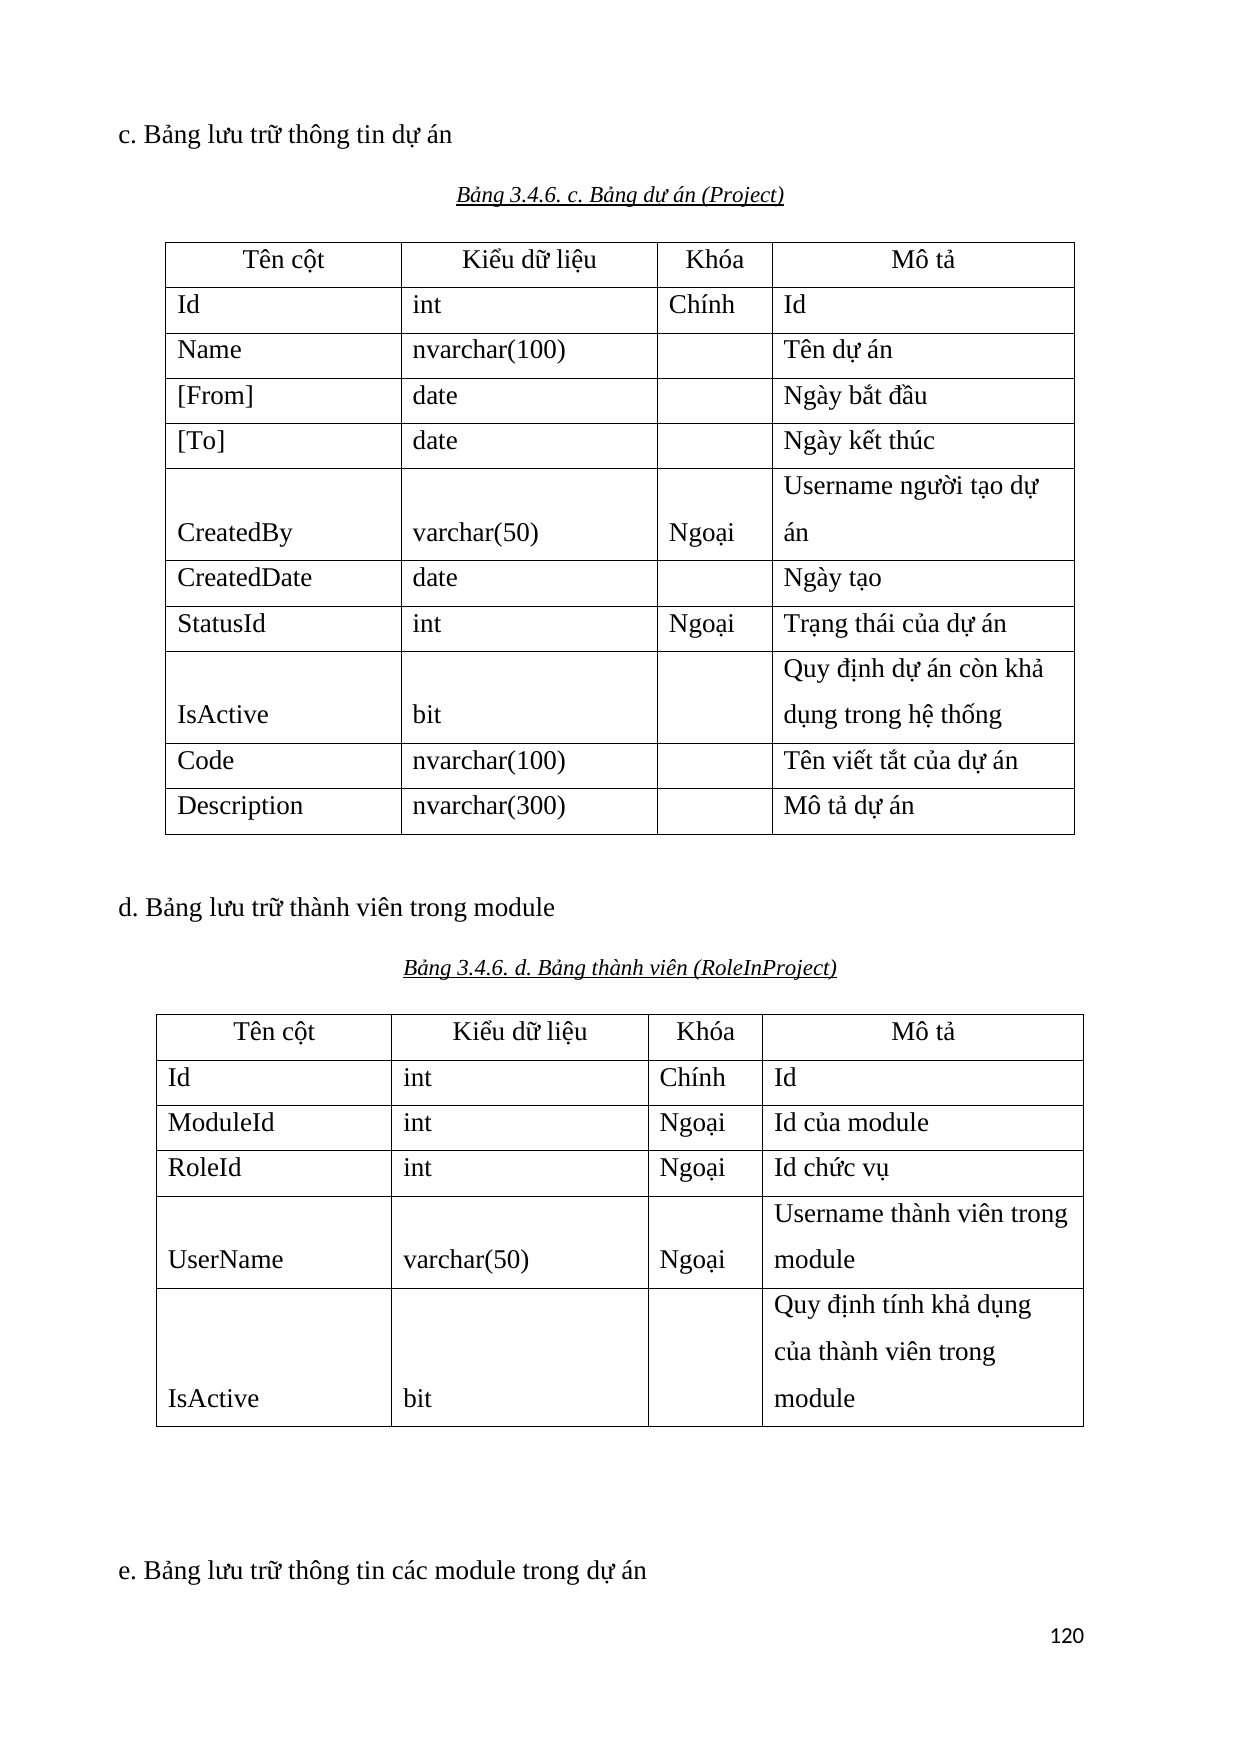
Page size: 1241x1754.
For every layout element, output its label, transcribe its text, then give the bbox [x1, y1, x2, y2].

table_cell int [392, 1061, 648, 1105]
table_cell int [402, 288, 657, 332]
table_cell Quy định dự án còn khả dụng trong hệ thống [773, 652, 1074, 743]
table_cell Chính [649, 1061, 762, 1105]
table_cell IsActive [157, 1289, 391, 1426]
table_cell Username thành viên trong module [763, 1197, 1083, 1288]
table_header Mô tả [763, 1015, 1083, 1060]
table_cell [658, 334, 772, 378]
table_cell Ngày kết thúc [773, 424, 1074, 468]
table_cell Ngoại [649, 1151, 762, 1196]
table_cell varchar(50) [402, 469, 657, 560]
table_cell int [402, 607, 657, 651]
table_cell Ngày tạo [773, 561, 1074, 606]
table_cell StatusId [166, 607, 401, 651]
table_cell int [392, 1151, 648, 1196]
table_cell nvarchar(100) [402, 334, 657, 378]
table_cell Chính [658, 288, 772, 332]
table_cell Name [166, 334, 401, 378]
table_cell Id [157, 1061, 391, 1105]
table_cell nvarchar(300) [402, 789, 657, 833]
table_cell date [402, 424, 657, 468]
table_cell [658, 789, 772, 833]
table_cell Code [166, 744, 401, 788]
table_cell CreatedBy [166, 469, 401, 560]
table_cell Id [166, 288, 401, 332]
table_cell Ngoại [658, 469, 772, 560]
table_cell Ngày bắt đầu [773, 379, 1074, 423]
table_cell [658, 652, 772, 743]
table_cell Ngoại [649, 1197, 762, 1288]
table_cell ModuleId [157, 1106, 391, 1150]
table_cell CreatedDate [166, 561, 401, 606]
table_cell [658, 561, 772, 606]
text Bảng 3.4.6. d. Bảng thành viên (RoleInProject) [118, 954, 1122, 980]
table_cell Trạng thái của dự án [773, 607, 1074, 651]
table_cell Tên viết tắt của dự án [773, 744, 1074, 788]
table_header Khóa [658, 243, 772, 287]
table_cell Tên dự án [773, 334, 1074, 378]
table_cell bit [392, 1289, 648, 1426]
table_cell date [402, 561, 657, 606]
table_cell [658, 379, 772, 423]
text d. Bảng lưu trữ thành viên trong module [118, 891, 1122, 922]
table_cell Ngoại [649, 1106, 762, 1150]
table_cell Username người tạo dự án [773, 469, 1074, 560]
table_cell Mô tả dự án [773, 789, 1074, 833]
table_header Kiểu dữ liệu [392, 1015, 648, 1060]
table_cell UserName [157, 1197, 391, 1288]
table_header Kiểu dữ liệu [402, 243, 657, 287]
table_cell [658, 744, 772, 788]
table_cell [To] [166, 424, 401, 468]
table_cell bit [402, 652, 657, 743]
table_cell Ngoại [658, 607, 772, 651]
table_cell RoleId [157, 1151, 391, 1196]
text c. Bảng lưu trữ thông tin dự án [118, 118, 1122, 149]
table_cell [658, 424, 772, 468]
table_cell Id chức vụ [763, 1151, 1083, 1196]
table_cell nvarchar(100) [402, 744, 657, 788]
table_cell date [402, 379, 657, 423]
table_header Mô tả [773, 243, 1074, 287]
table_header Tên cột [166, 243, 401, 287]
table_cell [From] [166, 379, 401, 423]
table_cell Description [166, 789, 401, 833]
table_cell Id của module [763, 1106, 1083, 1150]
text e. Bảng lưu trữ thông tin các module trong dự án [118, 1554, 1122, 1585]
table_header Tên cột [157, 1015, 391, 1060]
table_header Khóa [649, 1015, 762, 1060]
table_cell [649, 1289, 762, 1426]
text Bảng 3.4.6. c. Bảng dự án (Project) [118, 181, 1122, 208]
table_cell Id [773, 288, 1074, 332]
table_cell int [392, 1106, 648, 1150]
table_cell varchar(50) [392, 1197, 648, 1288]
table_cell Id [763, 1061, 1083, 1105]
table_cell IsActive [166, 652, 401, 743]
table_cell Quy định tính khả dụng của thành viên trong module [763, 1289, 1083, 1426]
